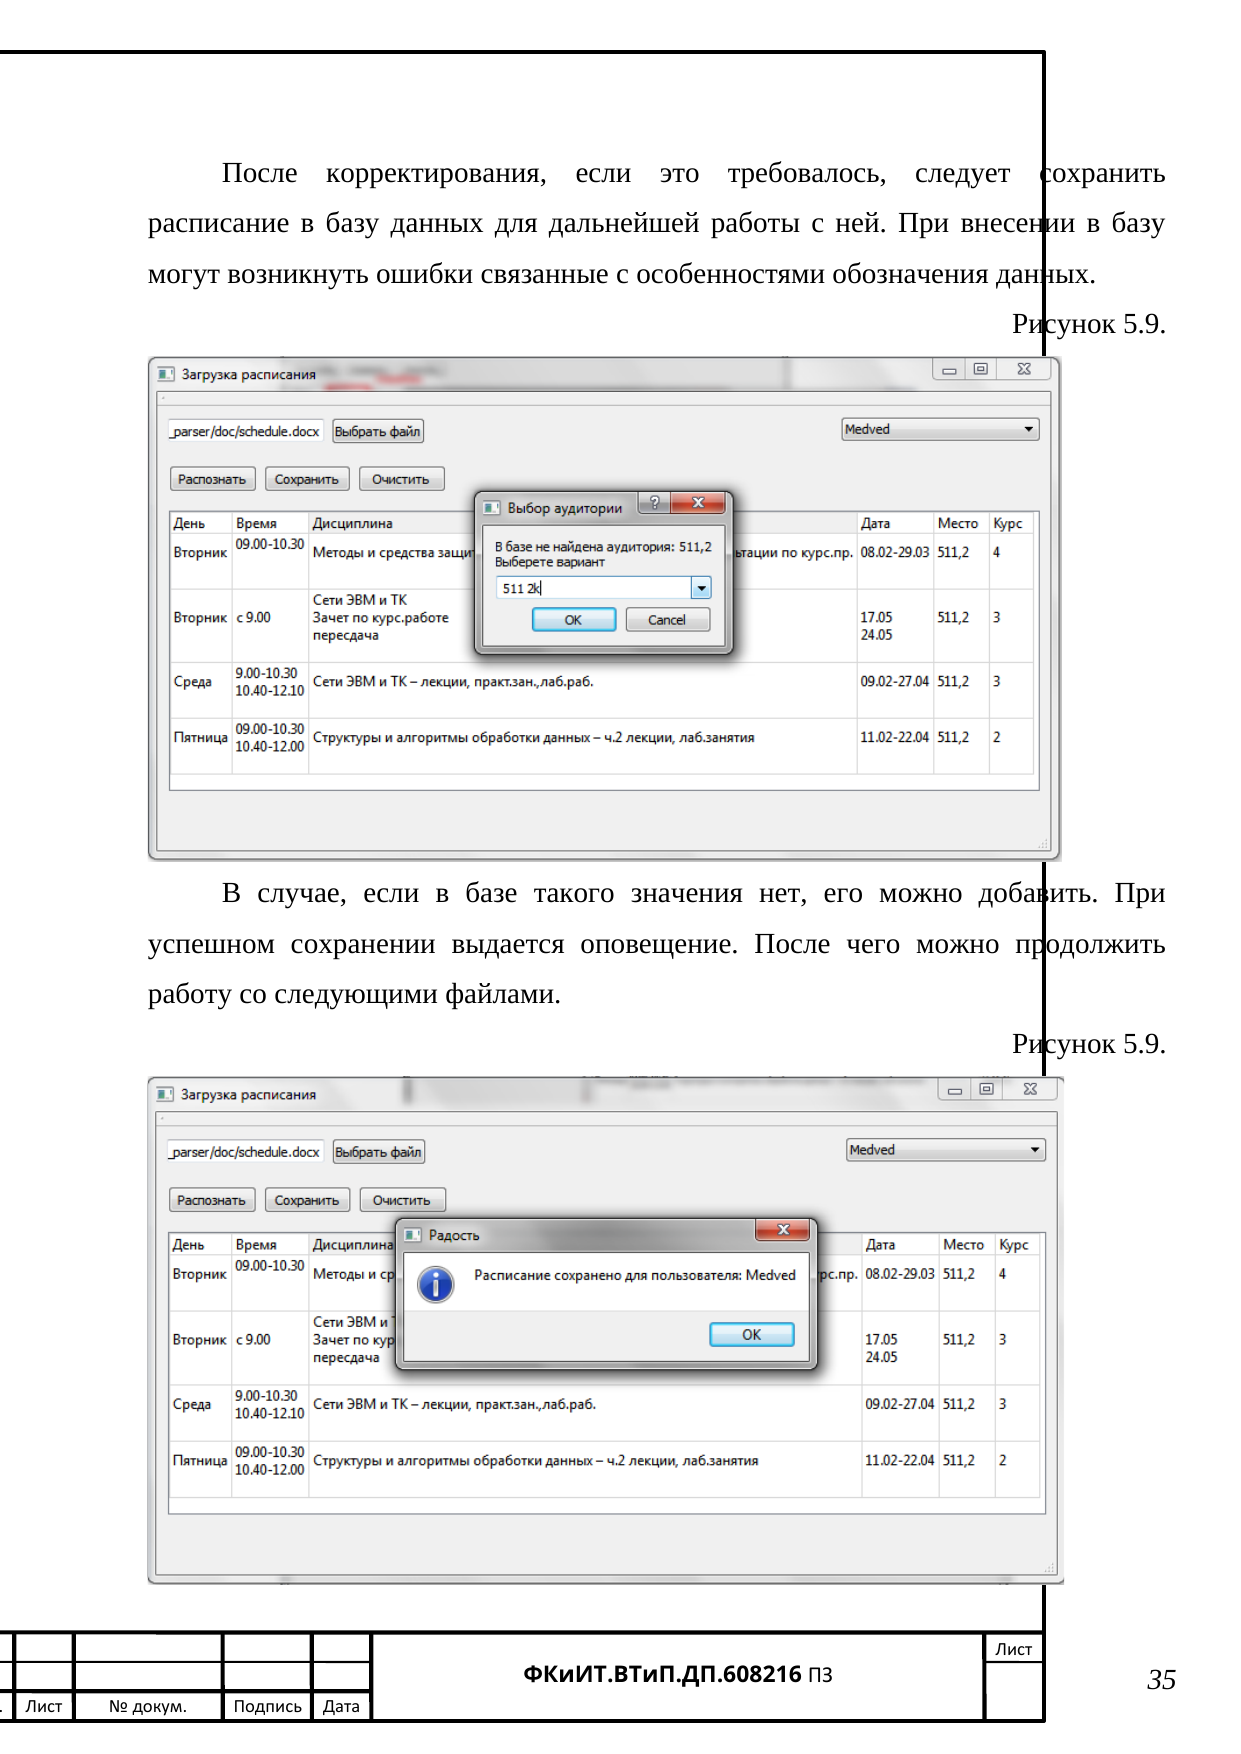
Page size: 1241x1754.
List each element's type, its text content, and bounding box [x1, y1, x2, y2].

text Рисунок 5.9. [148, 306, 1167, 340]
picture [147, 1076, 1065, 1585]
text В случае, если в базе такого значения нет, его можно добавить. При успешном сохранении выдается оповещение. После чего можно продолжить работу со следующими файлами. [148, 875, 1167, 1009]
text После корректирования, если это требовалось, следует сохранить расписание в базу данных для дальнейшей работы с ней. При внесении в базу могут возникнуть ошибки связанные с особенностями обозначения данных. [148, 155, 1167, 289]
picture [147, 356, 1062, 862]
text Рисунок 5.9. [148, 1026, 1167, 1060]
